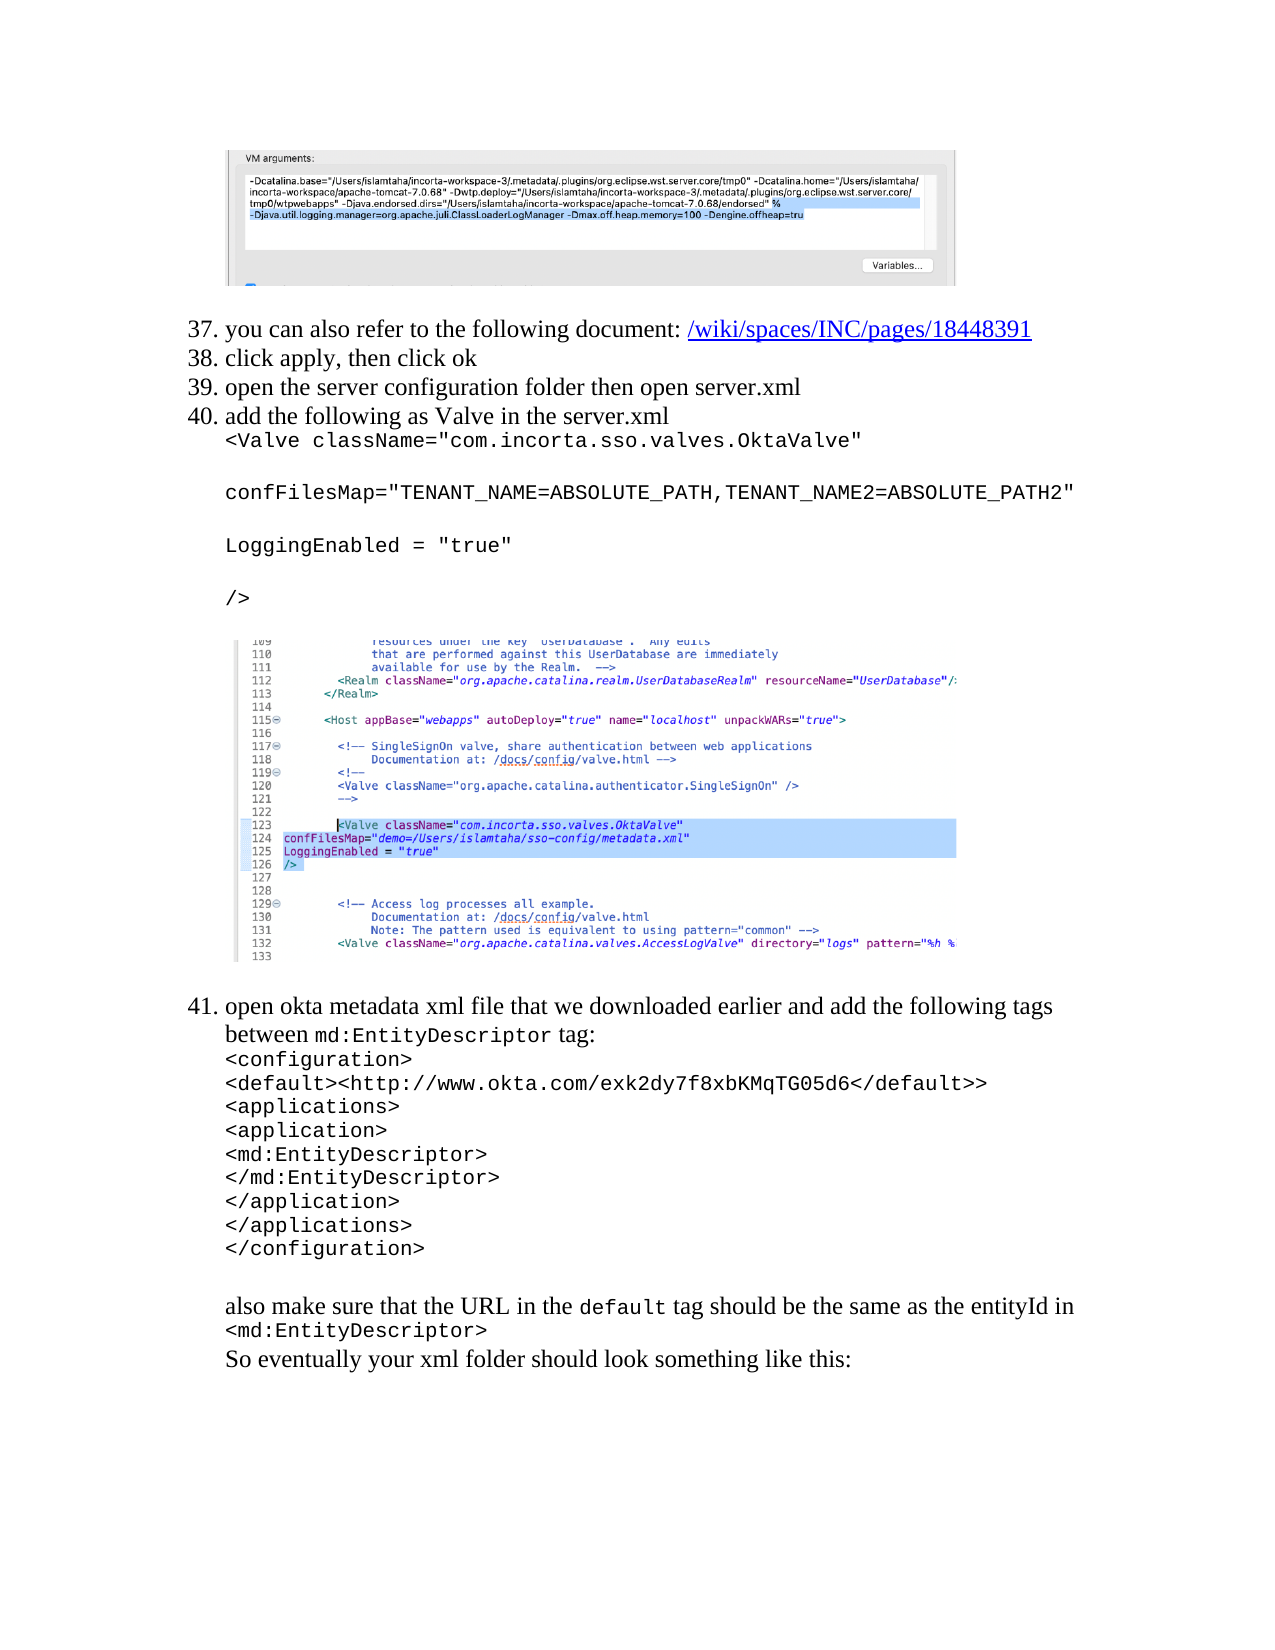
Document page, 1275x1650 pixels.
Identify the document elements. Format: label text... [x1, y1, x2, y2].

list go to Arguments then add the following lines in VM arguments% -Djava.util.logging.manager=org.apache.juli.ClassLoaderLogManager -Dmax.off.heap.memory=100 -Dengine.offheap=true [187, 150, 1125, 227]
list open the server configuration folder then open server.xml [187, 536, 1125, 565]
list you can also refer to the following document: /wiki/spaces/INC/pages/18448391 [187, 421, 1125, 449]
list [187, 1184, 1125, 1484]
text /> [225, 782, 1125, 805]
picture [225, 834, 957, 1156]
picture [225, 256, 957, 392]
text LoggingEnabled = "true" [225, 729, 1125, 752]
list add the following as Valve in the server.xml <Valve className="com.incorta.sso.valves.OktaValve" [187, 594, 1125, 647]
text confFilesMap="TENANT_NAME=ABSOLUTE_PATH,TENANT_NAME2=ABSOLUTE_PATH2" [225, 676, 1125, 699]
list click apply, then click ok [187, 478, 1125, 507]
